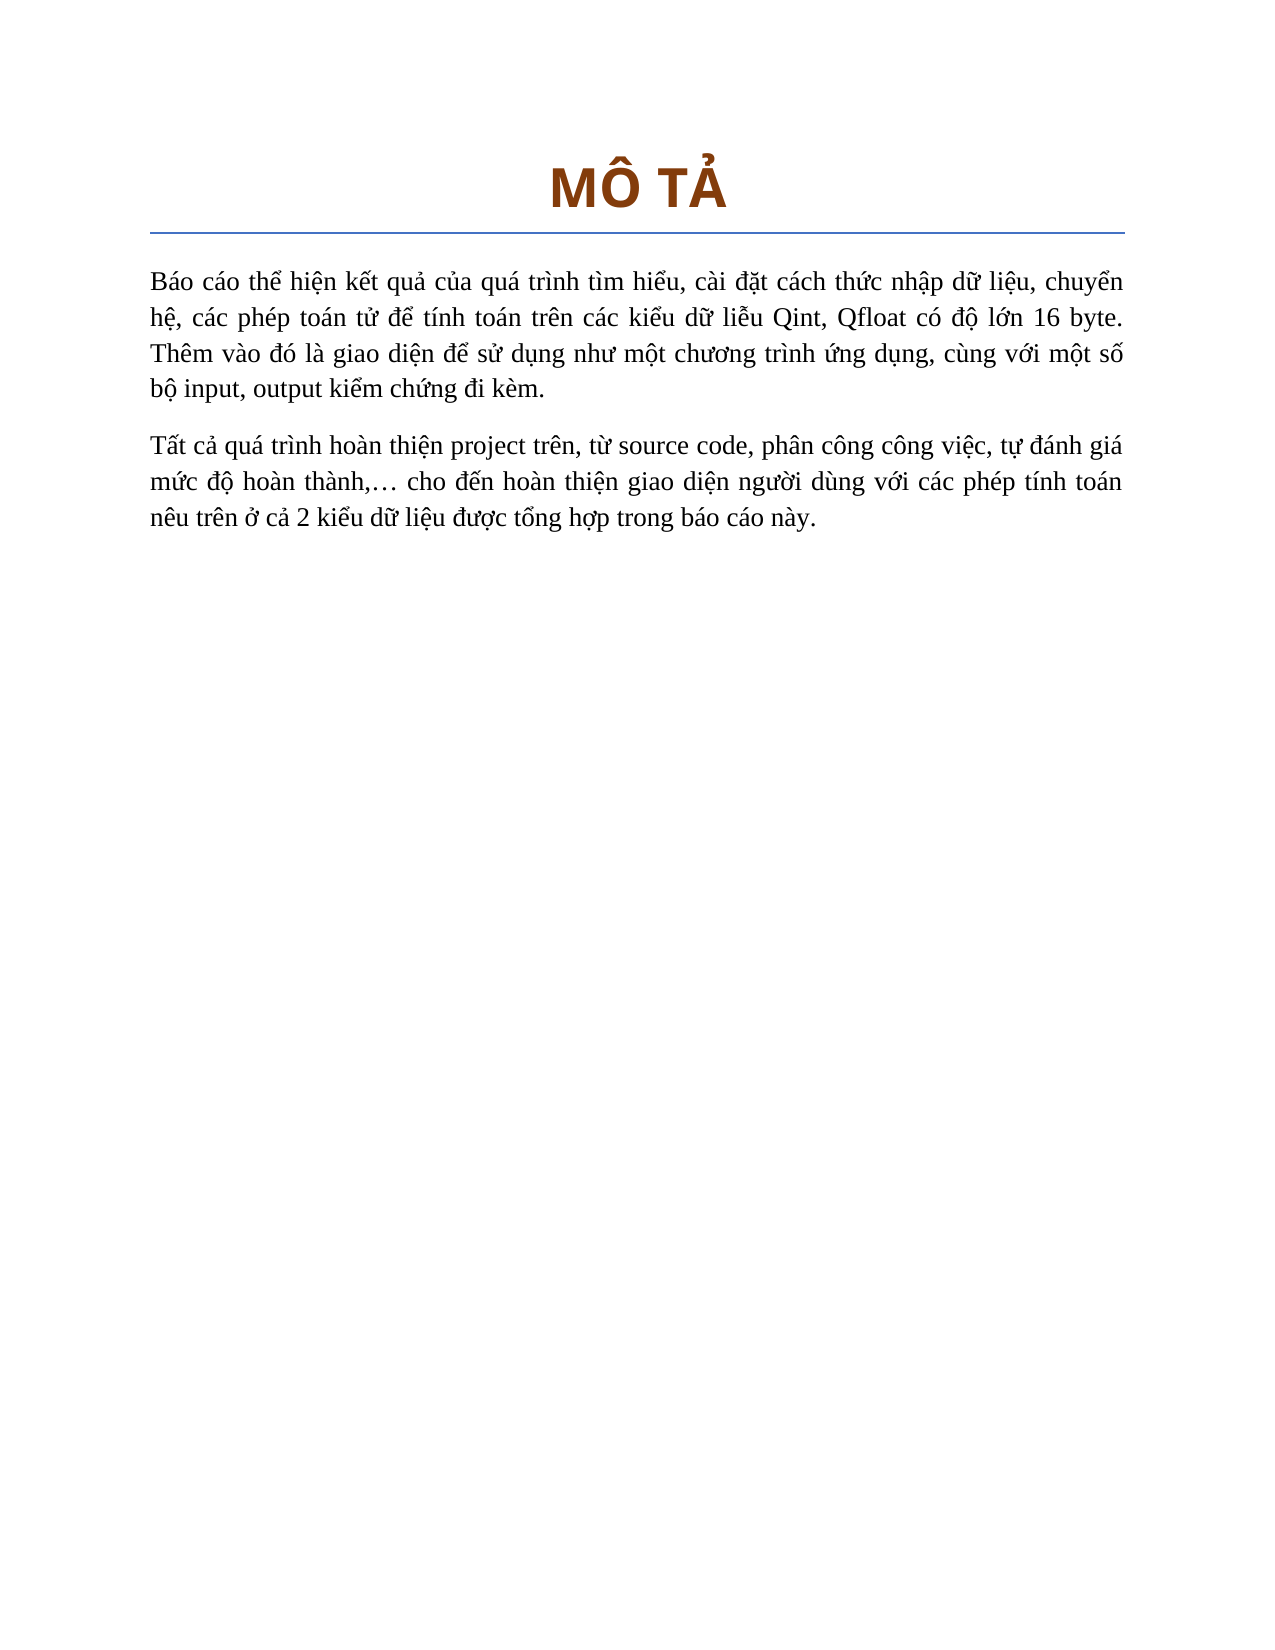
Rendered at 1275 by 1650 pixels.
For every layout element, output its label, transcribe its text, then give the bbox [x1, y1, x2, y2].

text Báo cáo thể hiện kết quả của quá trình tìm hiểu, cài đặt cách thức nhập dữ liệu, chuyển hệ, các phép toán tử để tính toán trên các kiểu dữ liễu Qint, Qfloat có độ lớn 16 byte. Thêm vào đó là giao diện để sử dụng như một chương trình ứng dụng, cùng với một số bộ input, output kiểm chứng đi kèm. [150, 265, 1125, 404]
title MÔ TẢ [150, 150, 1125, 232]
text Tất cả quá trình hoàn thiện project trên, từ source code, phân công công việc, tự đánh giá mức độ hoàn thành,… cho đến hoàn thiện giao diện người dùng với các phép tính toán nêu trên ở cả 2 kiểu dữ liệu được tổng hợp trong báo cáo này. [150, 429, 1125, 532]
